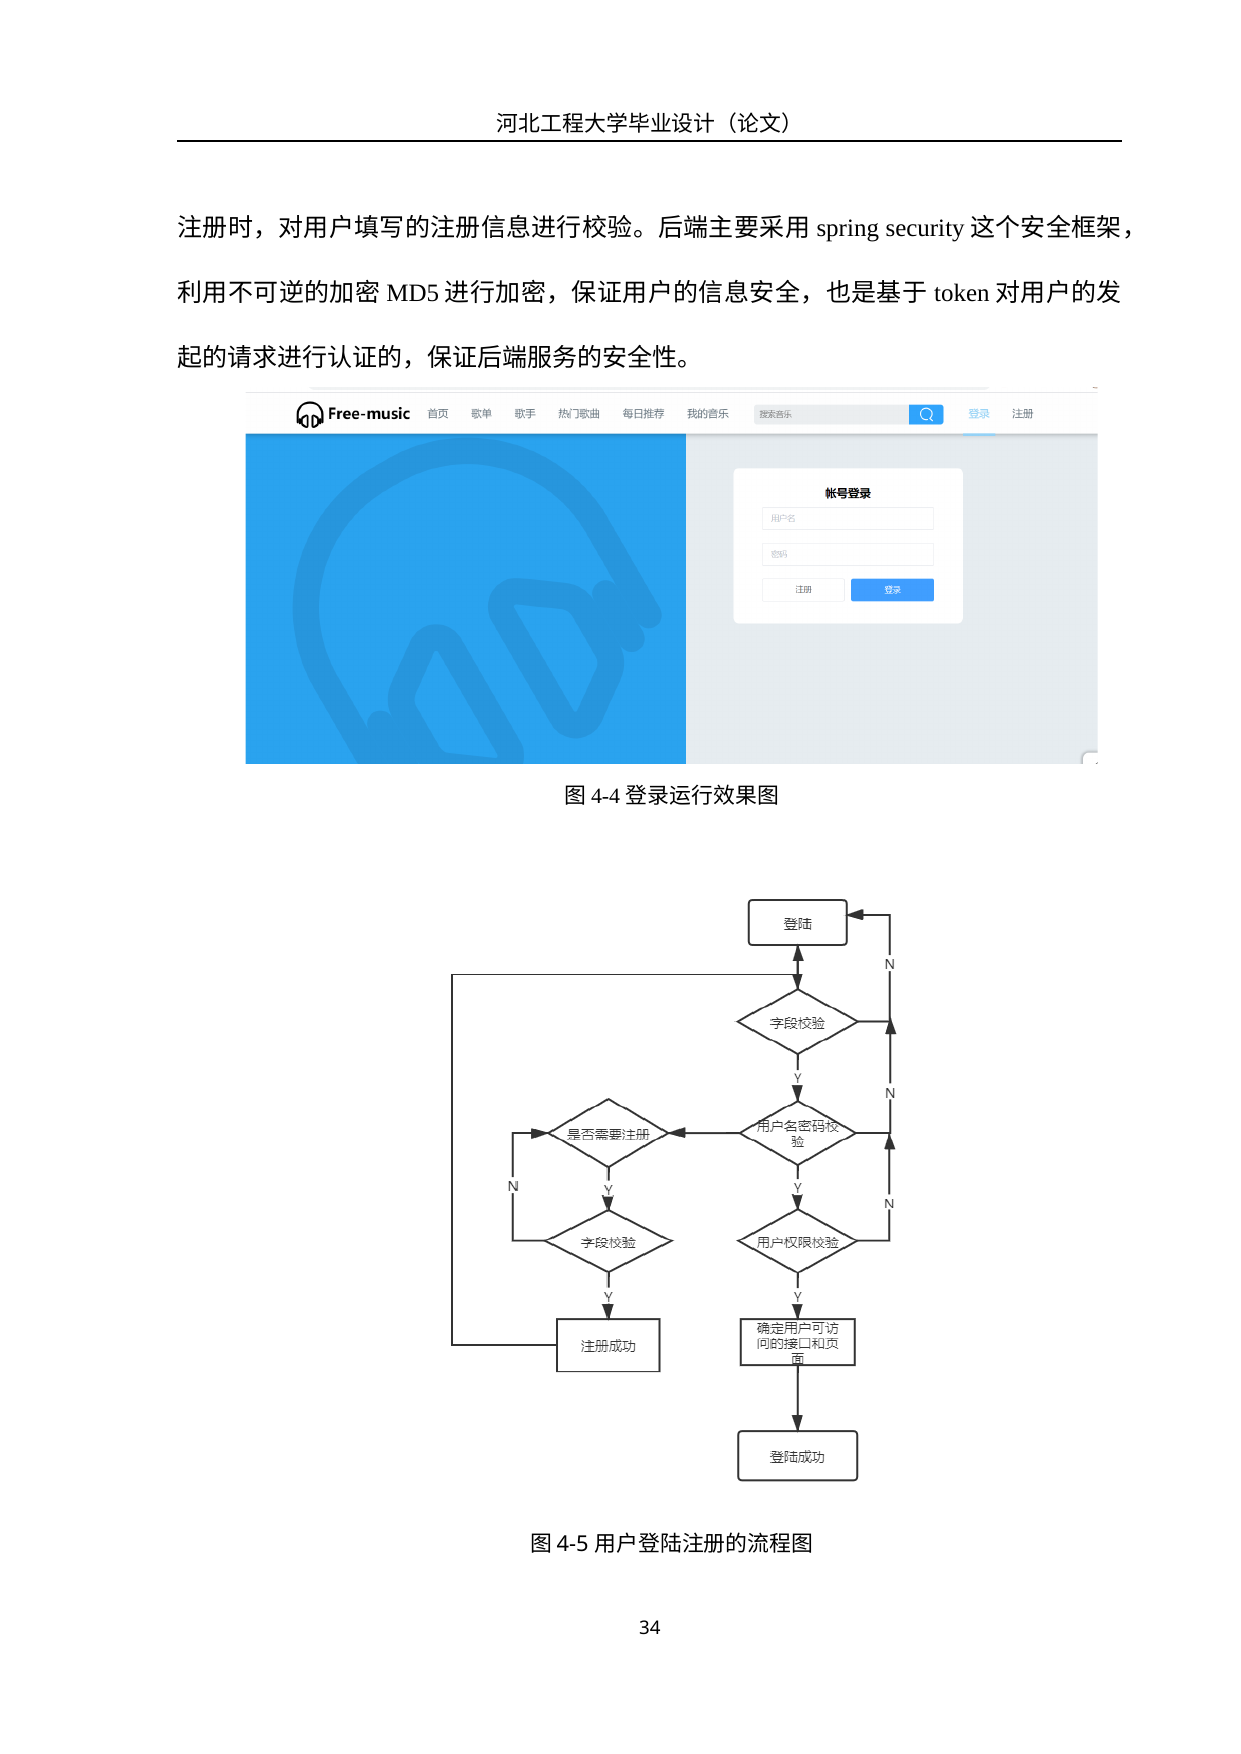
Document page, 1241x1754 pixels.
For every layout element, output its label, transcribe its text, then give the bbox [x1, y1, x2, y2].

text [177, 193, 1122, 388]
picture [245, 387, 1098, 764]
text 图4-4 登录运行效果图 [177, 778, 1122, 810]
picture [426, 875, 917, 1504]
text 图4-5 用户登陆注册的流程图 [177, 1525, 1122, 1558]
